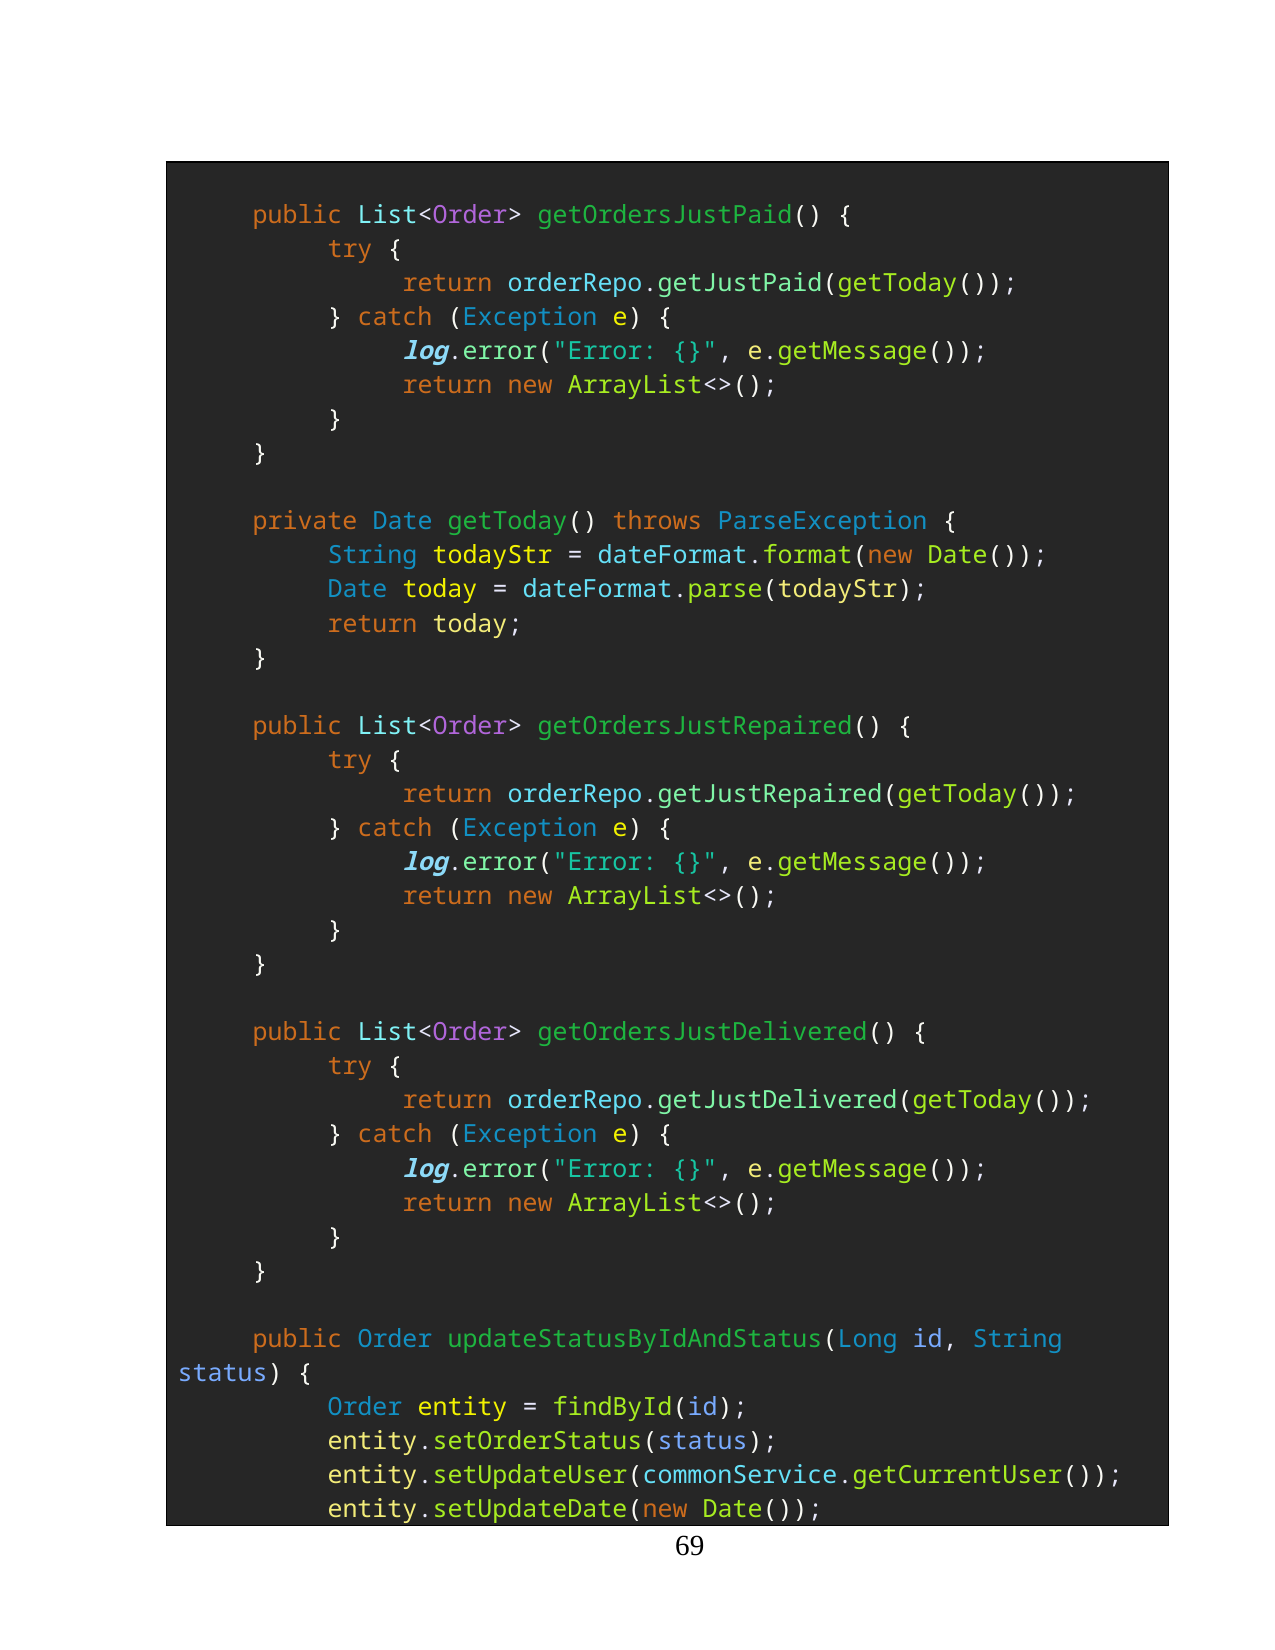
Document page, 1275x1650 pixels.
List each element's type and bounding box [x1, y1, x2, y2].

table_header [167, 163, 1168, 1525]
